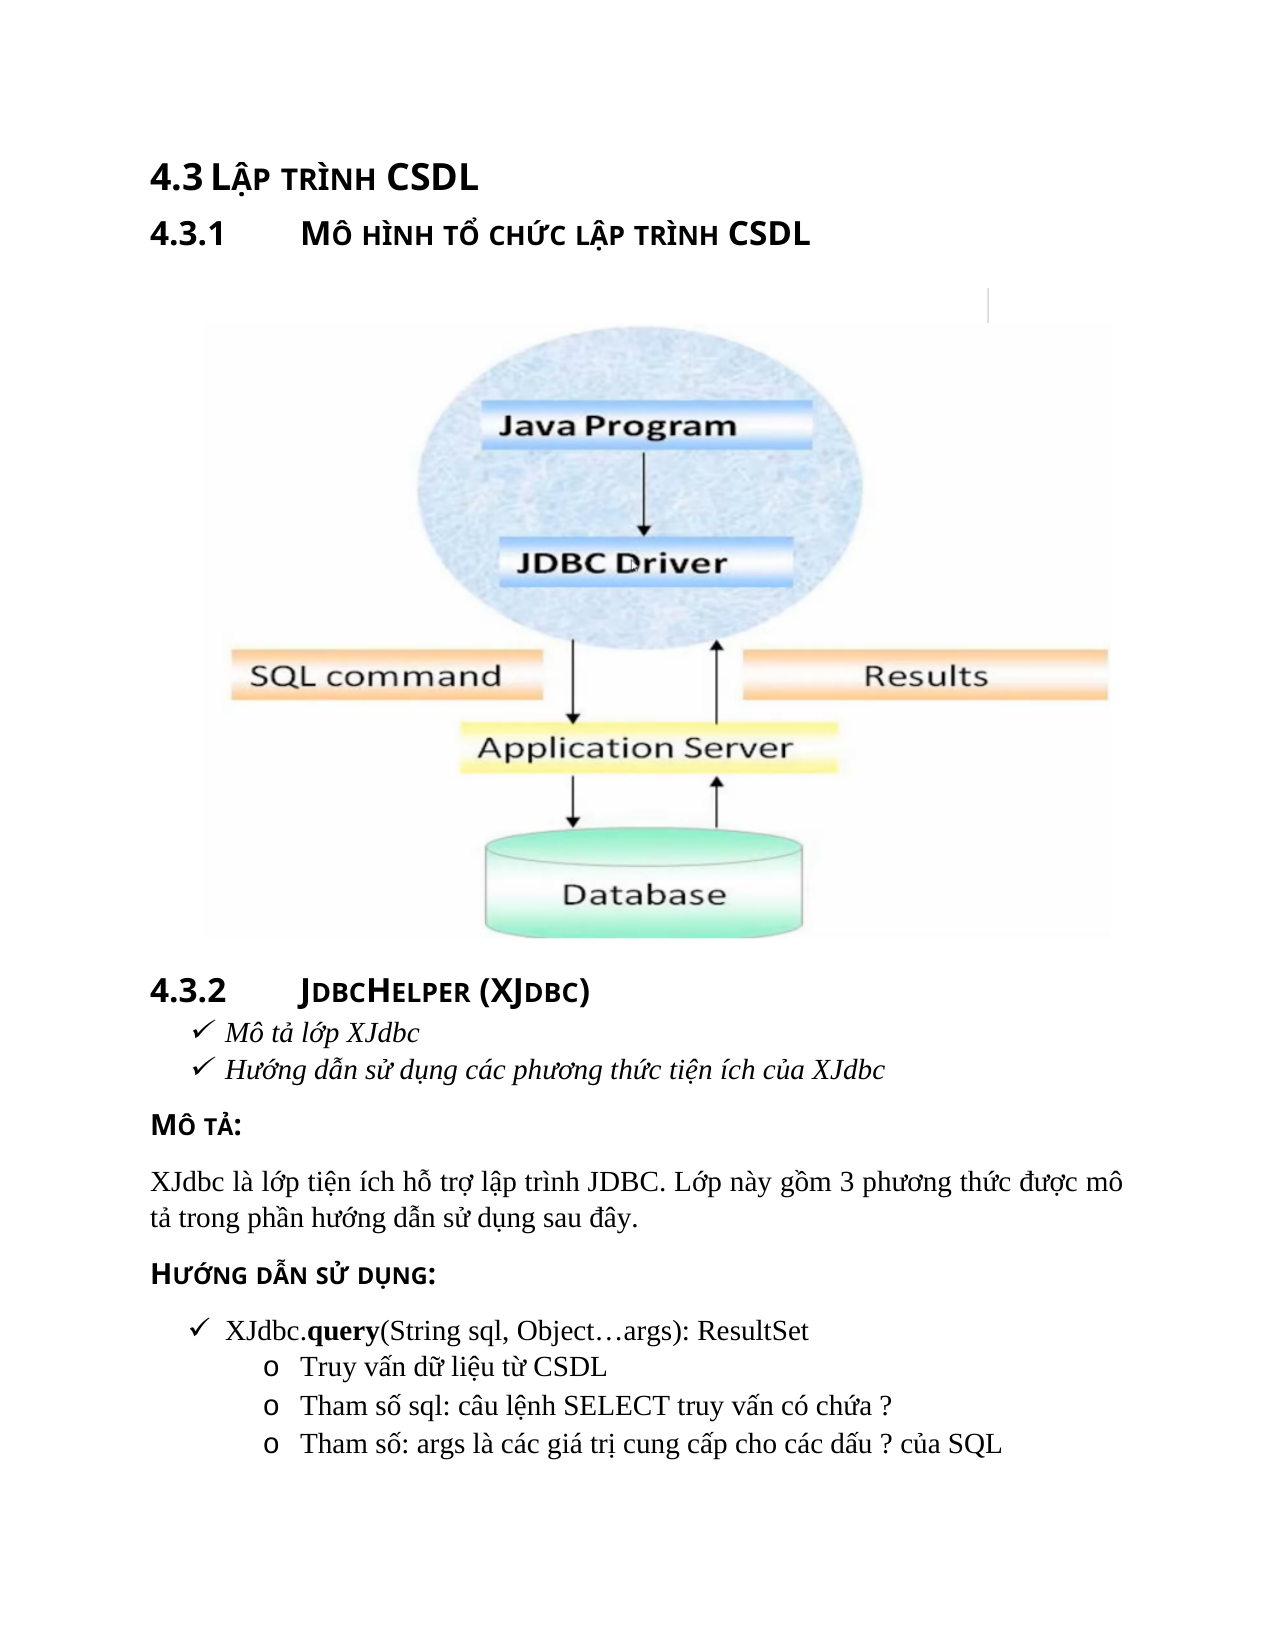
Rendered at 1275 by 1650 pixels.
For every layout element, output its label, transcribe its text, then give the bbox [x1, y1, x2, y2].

text XJdbc là lớp tiện ích hỗ trợ lập trình JDBC. Lớp này gồm 3 phương thức được mô tả trong phần hướng dẫn sử dụng sau đây. [150, 1164, 1125, 1234]
list Tham số sql: câu lệnh SELECT truy vấn có chứa ? [262, 1388, 1125, 1424]
subtitle Lập trình CSDL [150, 150, 1125, 201]
text Mô tả: [150, 1105, 1125, 1144]
list XJdbc.query(String sql, Object…args): ResultSet [187, 1313, 1125, 1346]
list Truy vấn dữ liệu từ CSDL [262, 1349, 1125, 1385]
subtitle Mô hình tổ chức lập trình CSDL [150, 209, 1125, 255]
list Mô tả lớp XJdbc [187, 1016, 1125, 1049]
picture [150, 258, 1125, 948]
text Hướng dẫn sử dụng: [150, 1253, 1125, 1293]
subtitle JdbcHelper (XJdbc) [150, 967, 1125, 1012]
list Hướng dẫn sử dụng các phương thức tiện ích của XJdbc [187, 1052, 1125, 1085]
list Tham số: args là các giá trị cung cấp cho các dấu ? của SQL [262, 1427, 1125, 1463]
